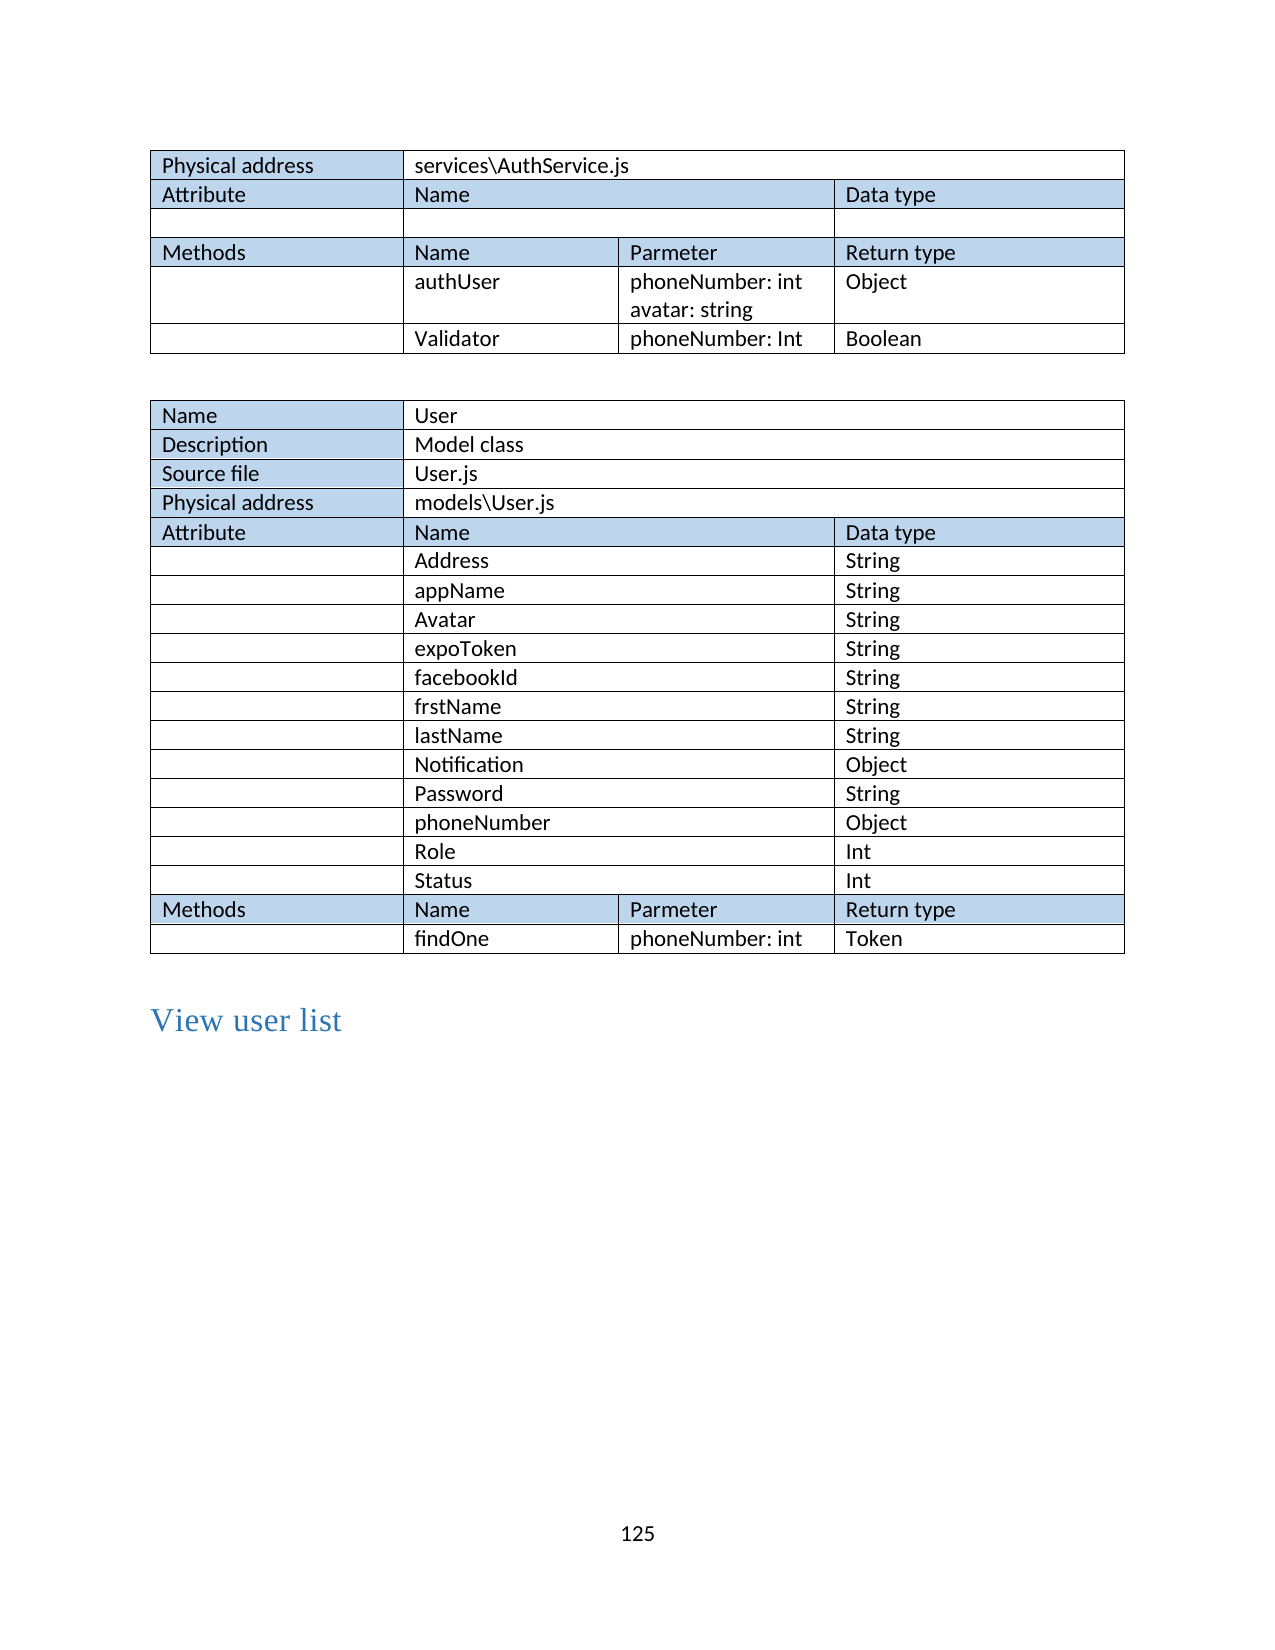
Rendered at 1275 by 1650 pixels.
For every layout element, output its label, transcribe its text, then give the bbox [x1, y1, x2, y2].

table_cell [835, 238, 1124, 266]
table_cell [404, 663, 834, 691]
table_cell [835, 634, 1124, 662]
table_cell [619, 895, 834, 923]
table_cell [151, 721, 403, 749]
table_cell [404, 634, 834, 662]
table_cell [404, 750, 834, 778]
title View user list [150, 1000, 1125, 1039]
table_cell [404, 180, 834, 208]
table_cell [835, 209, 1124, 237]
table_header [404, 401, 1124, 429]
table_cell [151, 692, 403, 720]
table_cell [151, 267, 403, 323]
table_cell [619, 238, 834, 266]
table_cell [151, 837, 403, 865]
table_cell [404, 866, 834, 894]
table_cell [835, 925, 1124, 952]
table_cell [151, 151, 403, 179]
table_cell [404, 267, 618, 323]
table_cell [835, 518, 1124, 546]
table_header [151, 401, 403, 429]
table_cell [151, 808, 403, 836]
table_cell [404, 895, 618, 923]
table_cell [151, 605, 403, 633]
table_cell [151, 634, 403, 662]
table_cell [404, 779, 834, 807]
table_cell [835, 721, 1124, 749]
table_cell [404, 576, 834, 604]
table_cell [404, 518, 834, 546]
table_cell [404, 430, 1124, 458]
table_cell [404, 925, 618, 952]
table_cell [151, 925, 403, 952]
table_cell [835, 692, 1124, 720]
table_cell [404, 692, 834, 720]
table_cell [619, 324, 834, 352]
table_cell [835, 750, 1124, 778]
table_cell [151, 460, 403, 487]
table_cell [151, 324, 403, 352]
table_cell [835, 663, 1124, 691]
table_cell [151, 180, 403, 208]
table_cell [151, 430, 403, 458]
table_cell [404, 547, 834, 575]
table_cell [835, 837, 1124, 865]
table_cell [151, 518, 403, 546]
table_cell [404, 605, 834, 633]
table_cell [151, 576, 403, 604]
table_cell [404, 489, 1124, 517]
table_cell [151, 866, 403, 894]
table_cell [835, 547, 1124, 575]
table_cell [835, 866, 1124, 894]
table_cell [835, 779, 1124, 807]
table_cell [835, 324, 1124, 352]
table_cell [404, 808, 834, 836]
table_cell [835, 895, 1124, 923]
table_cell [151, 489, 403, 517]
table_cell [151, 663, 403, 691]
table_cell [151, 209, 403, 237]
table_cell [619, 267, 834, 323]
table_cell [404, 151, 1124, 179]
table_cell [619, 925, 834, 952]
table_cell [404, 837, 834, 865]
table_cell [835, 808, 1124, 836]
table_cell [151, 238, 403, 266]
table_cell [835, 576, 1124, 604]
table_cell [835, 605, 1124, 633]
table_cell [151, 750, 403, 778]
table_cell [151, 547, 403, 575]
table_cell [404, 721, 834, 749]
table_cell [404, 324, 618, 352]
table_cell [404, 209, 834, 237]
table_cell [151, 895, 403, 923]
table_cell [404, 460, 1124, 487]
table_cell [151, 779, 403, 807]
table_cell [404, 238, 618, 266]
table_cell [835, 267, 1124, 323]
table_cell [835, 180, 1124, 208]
